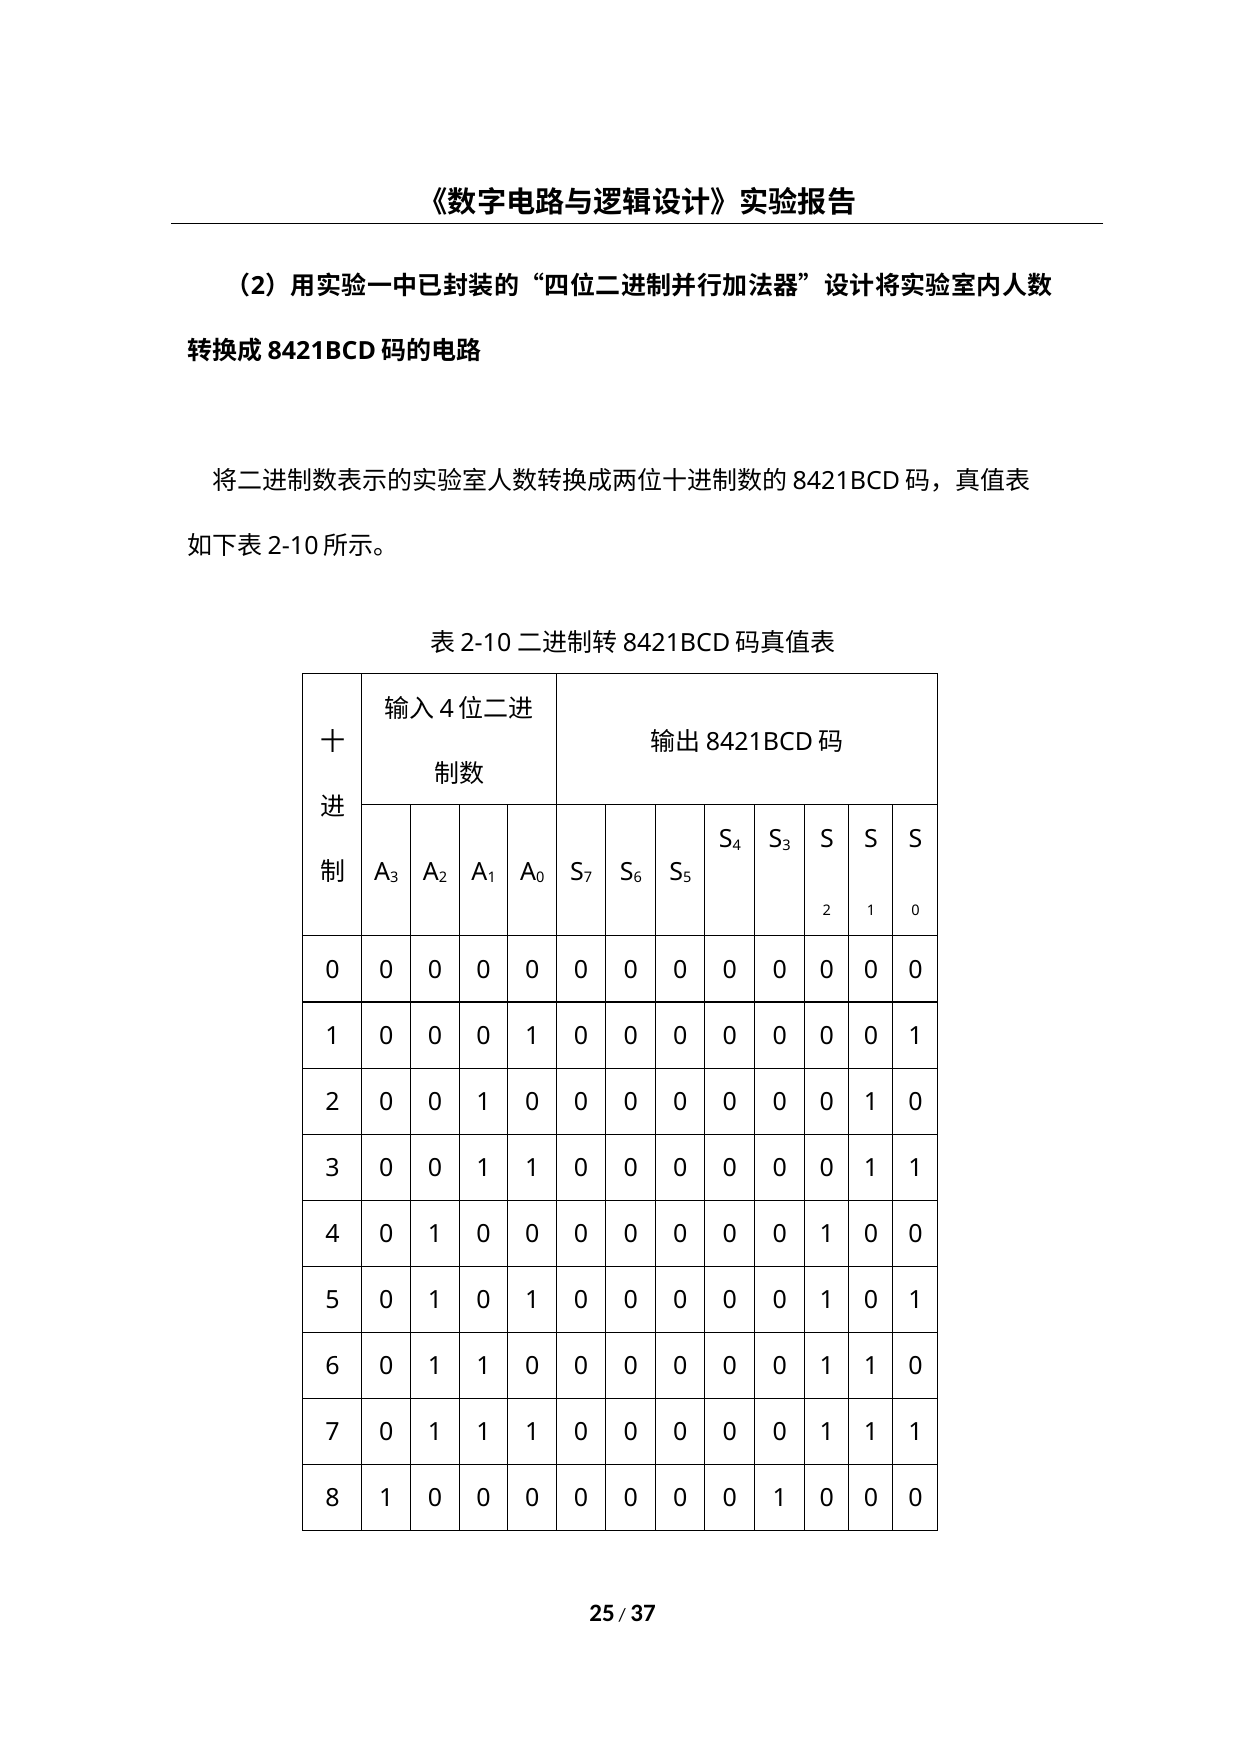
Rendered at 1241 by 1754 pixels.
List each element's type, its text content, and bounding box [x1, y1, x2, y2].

table_cell 0 [893, 1201, 937, 1266]
table_cell 1 [893, 1267, 937, 1332]
table_cell 0 [411, 1003, 459, 1067]
table_cell 0 [705, 1267, 754, 1332]
text （2）用实验一中已封装的“四位二进制并行加法器”设计将实验室内人数转换成8421BCD码的电路 [187, 251, 1053, 381]
table_cell 0 [849, 1201, 892, 1266]
table_cell 0 [460, 1465, 507, 1530]
table_cell 0 [557, 1399, 605, 1464]
table_cell S7 [557, 805, 605, 935]
table_cell 1 [508, 1267, 556, 1332]
table_cell 0 [849, 1267, 892, 1332]
table_cell S1 [849, 805, 892, 935]
table_cell 0 [805, 1465, 848, 1530]
table_cell S6 [606, 805, 655, 935]
table_cell 0 [849, 1003, 892, 1067]
table_cell 0 [893, 1333, 937, 1398]
table_cell 1 [508, 1003, 556, 1067]
table_cell 0 [705, 1135, 754, 1199]
table_cell 0 [755, 1069, 804, 1133]
table_cell 1 [411, 1201, 459, 1266]
table_cell 0 [656, 1003, 704, 1067]
table_cell S5 [656, 805, 704, 935]
table_cell 0 [755, 1399, 804, 1464]
table_cell A0 [508, 805, 556, 935]
table_cell 0 [656, 1135, 704, 1199]
table_header 十进制 [303, 674, 361, 935]
table_cell 1 [411, 1333, 459, 1398]
table_cell 1 [460, 1069, 507, 1133]
table_cell 0 [805, 1069, 848, 1133]
table_cell 0 [460, 1267, 507, 1332]
table_cell 0 [557, 1003, 605, 1067]
table_cell 0 [460, 1201, 507, 1266]
table_cell 0 [893, 936, 937, 1001]
table_cell 1 [805, 1399, 848, 1464]
table_cell 1 [849, 1333, 892, 1398]
table_cell 1 [362, 1465, 410, 1530]
table_cell 0 [557, 1333, 605, 1398]
table_cell 1 [411, 1267, 459, 1332]
table_cell 0 [303, 936, 361, 1001]
table_cell 1 [303, 1003, 361, 1067]
table_cell 1 [805, 1201, 848, 1266]
table_cell 0 [508, 936, 556, 1001]
table_cell 1 [460, 1399, 507, 1464]
table_cell 0 [606, 1201, 655, 1266]
table_cell 0 [805, 1003, 848, 1067]
table_cell 0 [606, 936, 655, 1001]
table_cell 0 [656, 1399, 704, 1464]
table_cell S0 [893, 805, 937, 935]
table_cell 1 [460, 1135, 507, 1199]
table_cell 0 [460, 1003, 507, 1067]
table_cell 0 [805, 936, 848, 1001]
table_cell 0 [755, 1333, 804, 1398]
table_cell 0 [362, 1399, 410, 1464]
table_cell 8 [303, 1465, 361, 1530]
table_cell 1 [460, 1333, 507, 1398]
table_cell 0 [606, 1399, 655, 1464]
table_cell 0 [411, 1135, 459, 1199]
table_cell 0 [606, 1003, 655, 1067]
table_cell 0 [656, 1465, 704, 1530]
table_cell 0 [656, 936, 704, 1001]
table_cell 0 [606, 1135, 655, 1199]
table_cell A1 [460, 805, 507, 935]
table_cell 0 [557, 1267, 605, 1332]
table_cell 1 [893, 1003, 937, 1067]
text 表2-10 二进制转8421BCD码真值表 [187, 608, 1053, 673]
table_cell 5 [303, 1267, 361, 1332]
table_cell 0 [656, 1069, 704, 1133]
table_cell 6 [303, 1333, 361, 1398]
table_cell 0 [508, 1069, 556, 1133]
table_cell 0 [705, 936, 754, 1001]
table_cell 1 [849, 1069, 892, 1133]
table_cell 0 [557, 1465, 605, 1530]
table_cell 0 [508, 1465, 556, 1530]
table_cell A2 [411, 805, 459, 935]
table_cell 0 [557, 1201, 605, 1266]
table_cell 0 [705, 1399, 754, 1464]
table_cell 1 [893, 1135, 937, 1199]
table_cell 0 [656, 1333, 704, 1398]
text 将二进制数表示的实验室人数转换成两位十进制数的8421BCD码，真值表如下表2-10所示。 [187, 446, 1053, 576]
table_cell 0 [606, 1333, 655, 1398]
table_cell 0 [460, 936, 507, 1001]
table_cell 0 [705, 1069, 754, 1133]
table_cell 1 [849, 1135, 892, 1199]
table_cell S4 [705, 805, 754, 935]
table_cell 0 [362, 936, 410, 1001]
table_cell 1 [755, 1465, 804, 1530]
table_header 输入4位二进制数 [362, 674, 556, 804]
table_cell 1 [849, 1399, 892, 1464]
table_cell 1 [508, 1135, 556, 1199]
table_cell S3 [755, 805, 804, 935]
table_cell 0 [557, 936, 605, 1001]
table_cell 0 [362, 1267, 410, 1332]
table_cell 0 [362, 1003, 410, 1067]
table_cell 0 [656, 1267, 704, 1332]
table_cell 0 [656, 1201, 704, 1266]
table_cell 2 [303, 1069, 361, 1133]
table_cell 0 [362, 1069, 410, 1133]
table_cell A3 [362, 805, 410, 935]
table_cell 0 [411, 1465, 459, 1530]
table_cell 0 [849, 1465, 892, 1530]
table_cell 0 [755, 1267, 804, 1332]
table_cell 0 [893, 1069, 937, 1133]
table_cell 3 [303, 1135, 361, 1199]
table_cell 0 [705, 1333, 754, 1398]
table_cell 0 [362, 1333, 410, 1398]
table_cell 0 [606, 1267, 655, 1332]
table_cell 0 [705, 1003, 754, 1067]
table_cell 0 [755, 1135, 804, 1199]
table_cell 0 [557, 1069, 605, 1133]
table_cell 0 [362, 1135, 410, 1199]
table_cell 1 [508, 1399, 556, 1464]
table_cell 0 [606, 1069, 655, 1133]
table_cell 1 [411, 1399, 459, 1464]
table_cell 0 [411, 1069, 459, 1133]
table_cell 0 [508, 1201, 556, 1266]
table_cell 0 [362, 1201, 410, 1266]
table_cell 1 [805, 1267, 848, 1332]
table_cell 0 [755, 1201, 804, 1266]
table_cell 1 [805, 1333, 848, 1398]
table_cell 0 [805, 1135, 848, 1199]
table_cell 0 [606, 1465, 655, 1530]
table_cell 7 [303, 1399, 361, 1464]
table_header 输出8421BCD码 [557, 674, 937, 804]
table_cell 1 [893, 1399, 937, 1464]
table_cell 0 [508, 1333, 556, 1398]
table_cell 0 [705, 1201, 754, 1266]
table_cell S2 [805, 805, 848, 935]
table_cell 0 [755, 936, 804, 1001]
table_cell 4 [303, 1201, 361, 1266]
table_cell 0 [411, 936, 459, 1001]
table_cell 0 [893, 1465, 937, 1530]
table_cell 0 [705, 1465, 754, 1530]
table_cell 0 [849, 936, 892, 1001]
table_cell 0 [755, 1003, 804, 1067]
table_cell 0 [557, 1135, 605, 1199]
